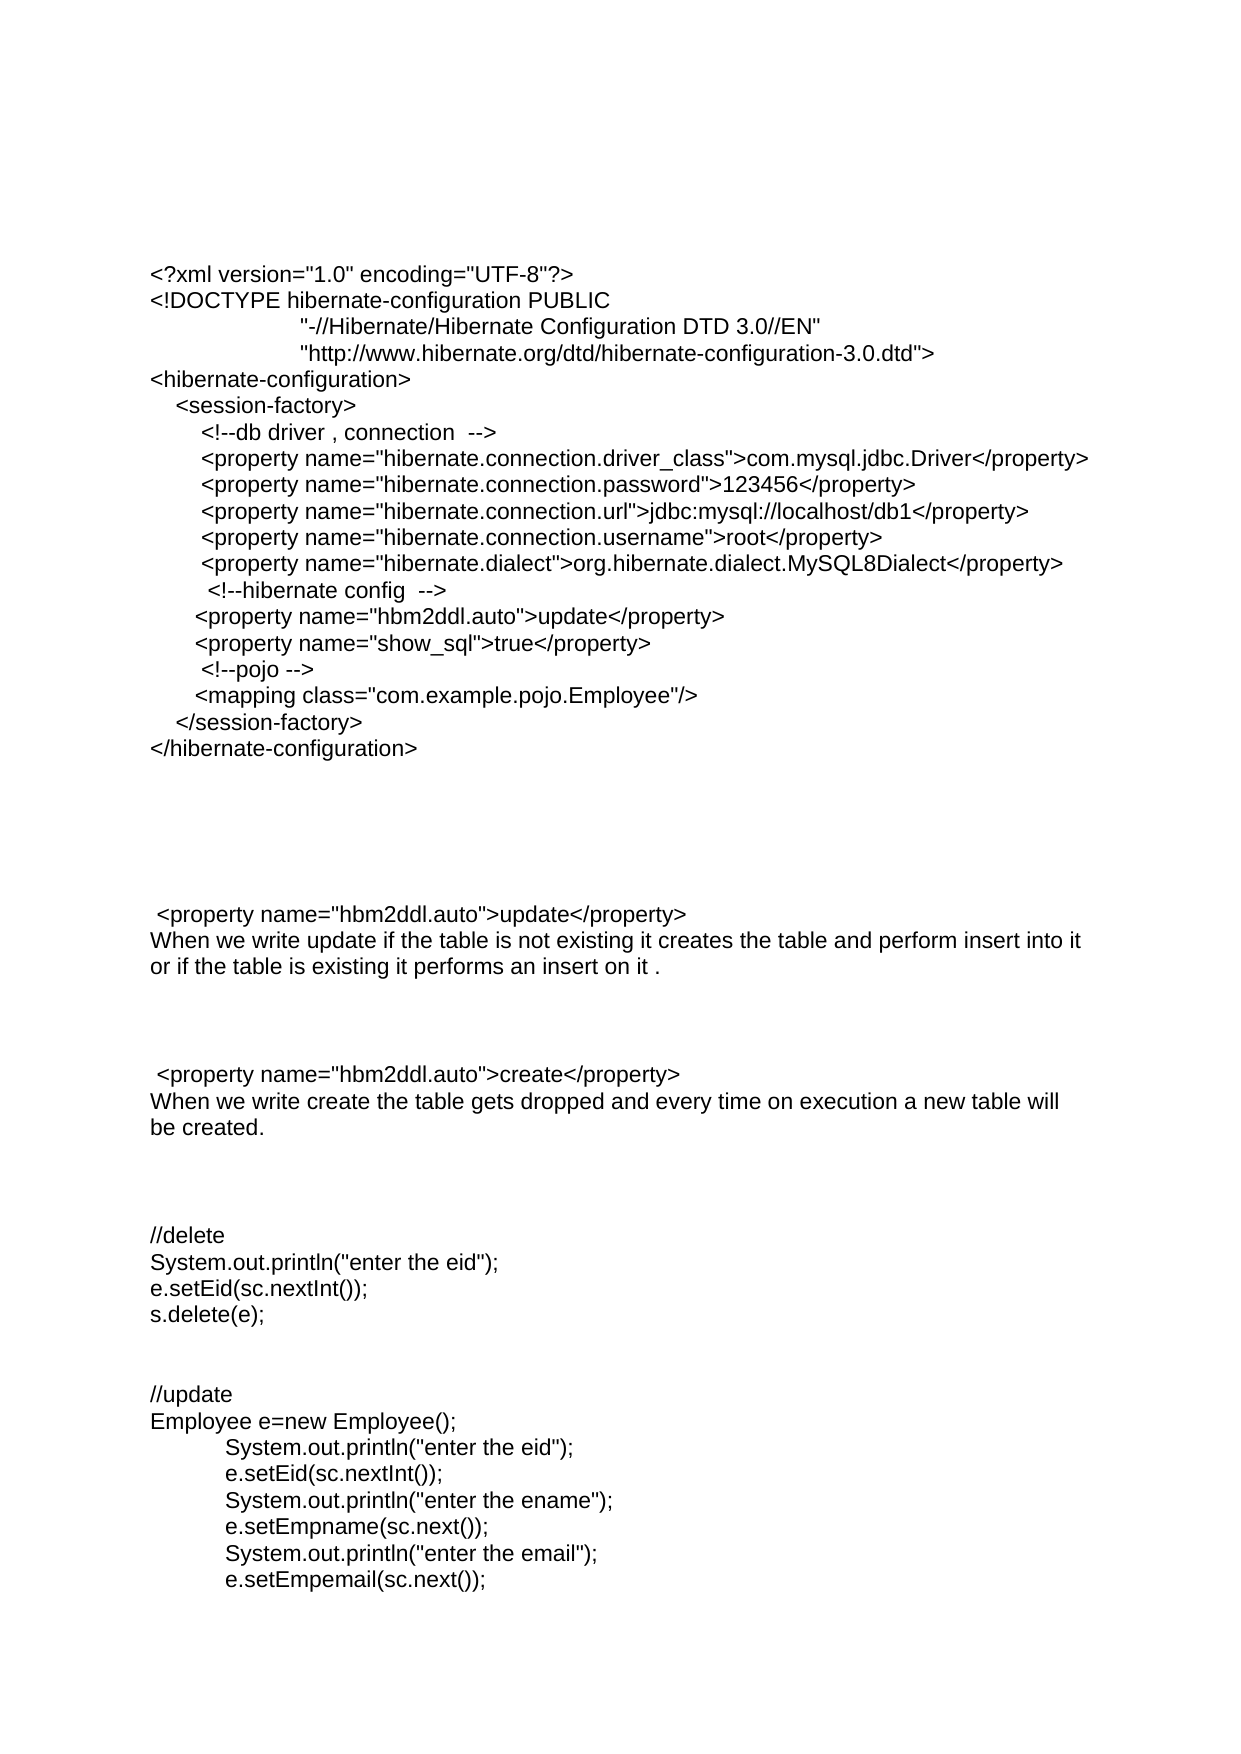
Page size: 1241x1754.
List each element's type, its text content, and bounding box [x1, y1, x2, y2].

text System.out.println("enter the ename"); [150, 1487, 1090, 1513]
text e.setEmpname(sc.next()); [150, 1513, 1090, 1539]
text System.out.println("enter the email"); [150, 1539, 1090, 1566]
text //delete [150, 1222, 1090, 1248]
text When we write update if the table is not existing it creates the table and perform insert into it or if the table is existing it performs an insert on it . [150, 927, 1090, 979]
text <property name="hbm2ddl.auto">create</property> [150, 1061, 1090, 1088]
text <!--db driver , connection --> [150, 419, 1090, 445]
text "-//Hibernate/Hibernate Configuration DTD 3.0//EN" [150, 313, 1090, 339]
text <mapping class="com.example.pojo.Employee"/> [150, 682, 1090, 708]
text Employee e=new Employee(); [150, 1408, 1090, 1434]
text e.setEmpemail(sc.next()); [150, 1566, 1090, 1592]
text <property name="hibernate.connection.driver_class">com.mysql.jdbc.Driver</property> [150, 445, 1090, 471]
text //update [150, 1381, 1090, 1408]
text e.setEid(sc.nextInt()); [150, 1275, 1090, 1301]
text </hibernate-configuration> [150, 735, 1090, 761]
text <session-factory> [150, 392, 1090, 419]
text e.setEid(sc.nextInt()); [150, 1460, 1090, 1487]
text <property name="hibernate.connection.url">jdbc:mysql://localhost/db1</property> [150, 498, 1090, 524]
text <property name="hibernate.dialect">org.hibernate.dialect.MySQL8Dialect</property> [150, 550, 1090, 577]
text <property name="show_sql">true</property> [150, 629, 1090, 656]
text </session-factory> [150, 708, 1090, 735]
text "http://www.hibernate.org/dtd/hibernate-configuration-3.0.dtd"> [150, 339, 1090, 366]
text <property name="hbm2ddl.auto">update</property> [150, 603, 1090, 629]
text <!--pojo --> [150, 656, 1090, 682]
text System.out.println("enter the eid"); [150, 1434, 1090, 1460]
text <?xml version="1.0" encoding="UTF-8"?> [150, 261, 1090, 287]
text <!DOCTYPE hibernate-configuration PUBLIC [150, 287, 1090, 313]
text When we write create the table gets dropped and every time on execution a new table will be created. [150, 1088, 1090, 1140]
text <property name="hbm2ddl.auto">update</property> [150, 901, 1090, 927]
text s.delete(e); [150, 1301, 1090, 1328]
text <hibernate-configuration> [150, 366, 1090, 392]
text <property name="hibernate.connection.password">123456</property> [150, 471, 1090, 498]
text System.out.println("enter the eid"); [150, 1248, 1090, 1275]
text <property name="hibernate.connection.username">root</property> [150, 524, 1090, 550]
text <!--hibernate config --> [150, 577, 1090, 603]
